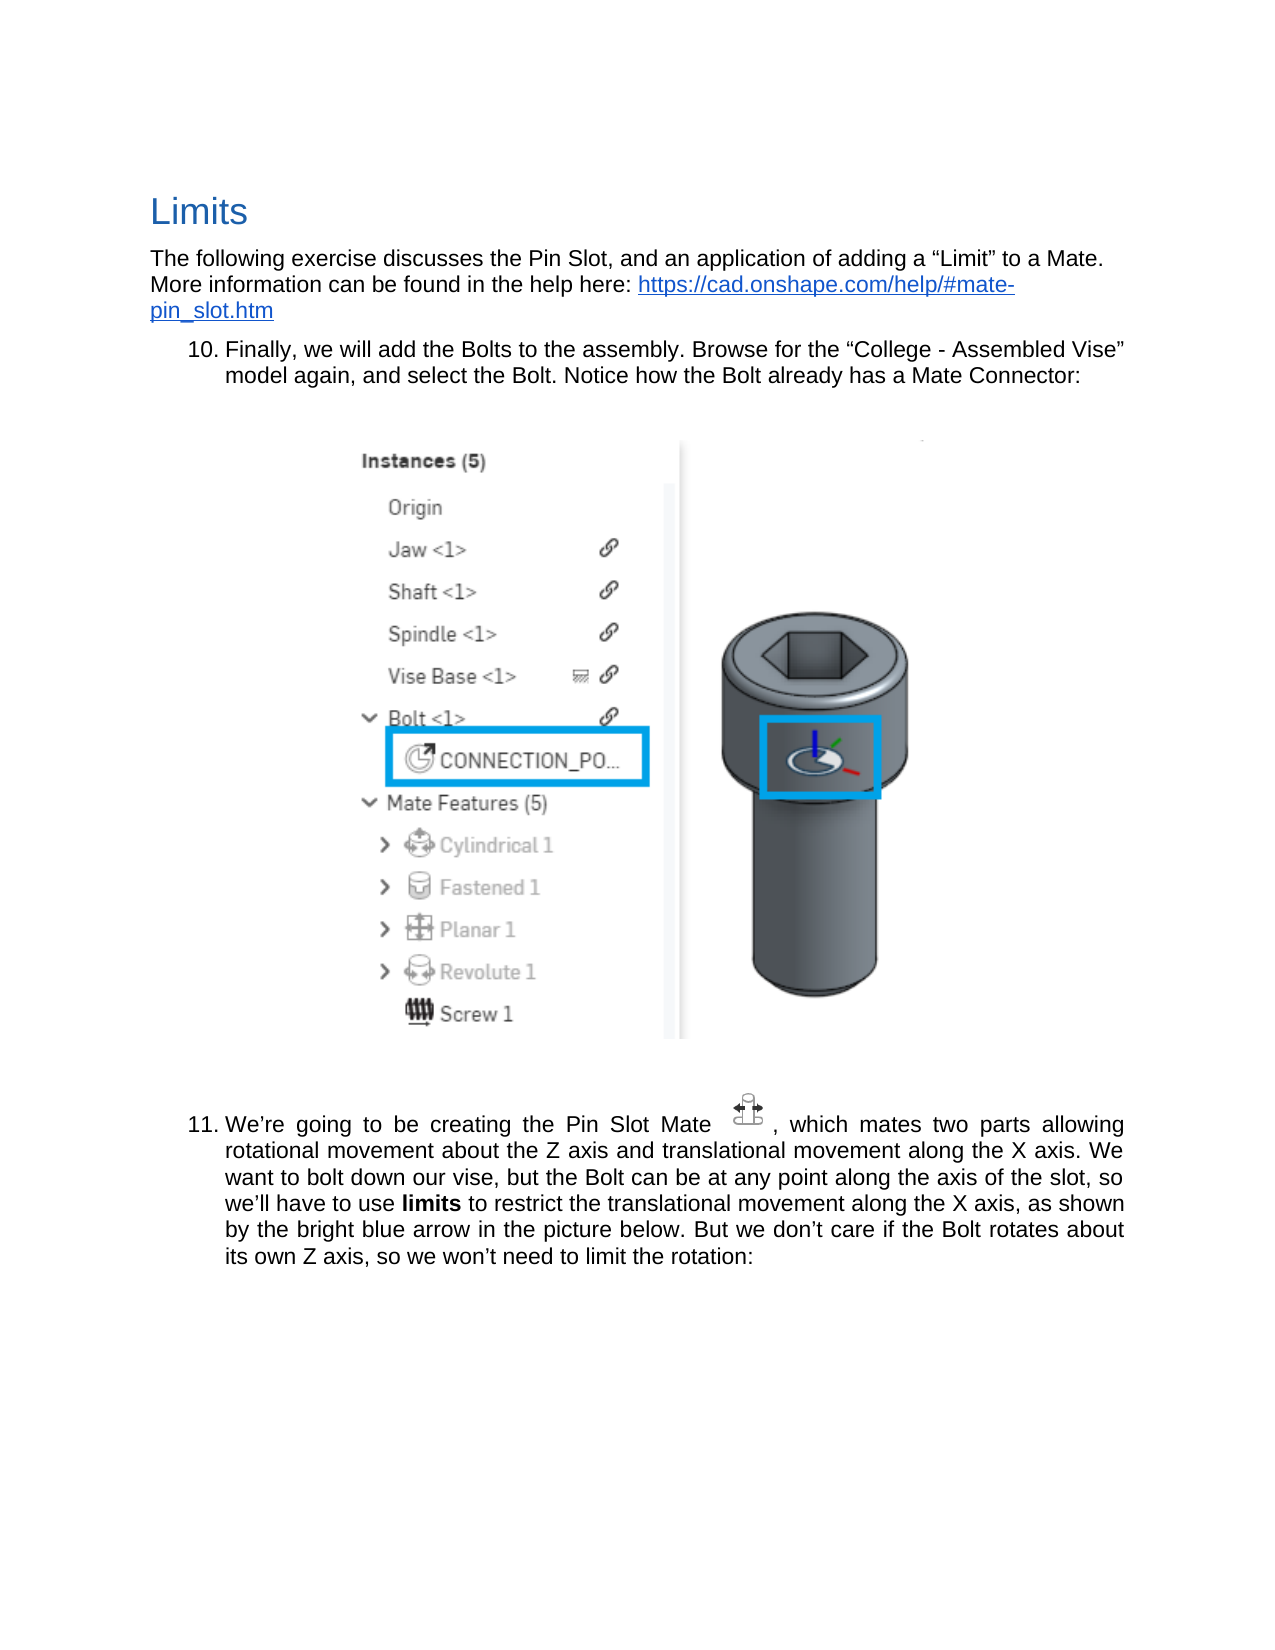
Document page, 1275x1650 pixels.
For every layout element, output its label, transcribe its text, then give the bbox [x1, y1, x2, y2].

subtitle Limits [150, 189, 1125, 232]
list We’re going to be creating the Pin Slot Mate , which mates two parts allowing rotational movement about the Z axis and translational movement along the X axis. We want to bolt down our vise, but the Bolt can be at any point along the axis of the slot, so we’ll have to use limits to restrict the translational movement along the X axis, as shown by the bright blue arrow in the picture below. But we don’t care if the Bolt rotates about its own Z axis, so we won’t need to limit the rotation: [187, 1090, 1125, 1269]
picture [351, 440, 924, 1039]
text The following exercise discusses the Pin Slot, and an application of adding a “Limit” to a Mate. More information can be found in the help here: https://cad.onshape.com/help/#mate-pin_slot.htm [150, 244, 1125, 323]
list Finally, we will add the Bolts to the assembly. Browse for the “College - Assembled Vise” model again, and select the Bolt. Notice how the Bolt already has a Mate Connector: [187, 336, 1125, 389]
picture [723, 1090, 773, 1133]
